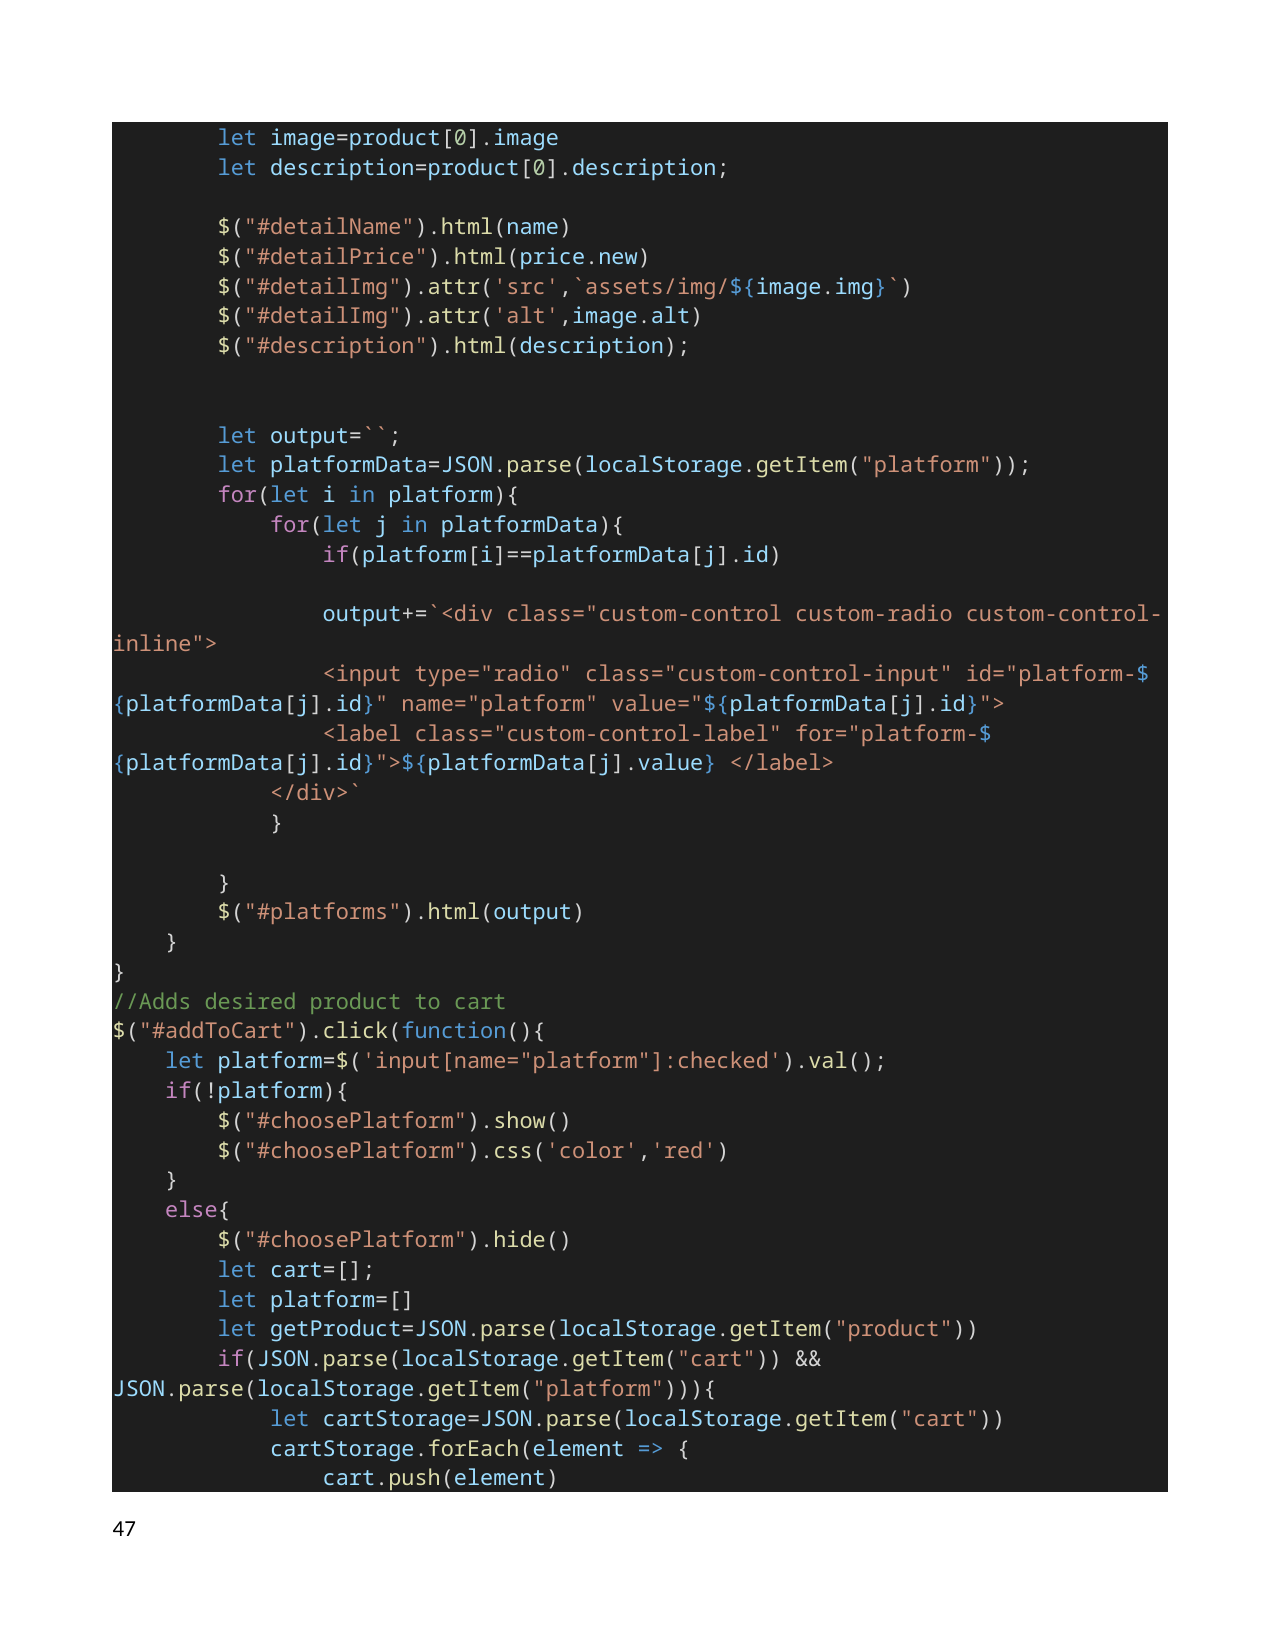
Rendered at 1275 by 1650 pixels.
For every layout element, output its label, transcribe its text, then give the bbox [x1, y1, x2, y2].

text </div>` [112, 777, 1168, 807]
text let platform=$('input[name="platform"]:checked').val(); [112, 1045, 1168, 1075]
text $("#choosePlatform").hide() [112, 1224, 1168, 1254]
text $("#platforms").html(output) [112, 896, 1168, 926]
text cartStorage.forEach(element => { [112, 1433, 1168, 1462]
text let cartStorage=JSON.parse(localStorage.getItem("cart")) [112, 1403, 1168, 1433]
text if(!platform){ [112, 1075, 1168, 1105]
text let image=product[0].image [112, 122, 1168, 152]
text for(let j in platformData){ [112, 509, 1168, 539]
text $("#detailImg").attr('src',`assets/img/${image.img}`) [112, 271, 1168, 301]
text } [112, 867, 1168, 896]
text $("#addToCart").click(function(){ [112, 1016, 1168, 1045]
text for(let i in platform){ [112, 479, 1168, 509]
text let getProduct=JSON.parse(localStorage.getItem("product")) [112, 1313, 1168, 1343]
text if(JSON.parse(localStorage.getItem("cart")) && JSON.parse(localStorage.getItem("platform"))){ [112, 1343, 1168, 1403]
text } [112, 956, 1168, 986]
text let platform=[] [112, 1284, 1168, 1313]
text //Adds desired product to cart [112, 986, 1168, 1016]
text else{ [112, 1194, 1168, 1224]
text if(platform[i]==platformData[j].id) [112, 539, 1168, 569]
text let output=``; [112, 420, 1168, 449]
text <label class="custom-control-label" for="platform-${platformData[j].id}">${platformData[j].value} </label> [112, 718, 1168, 777]
text } [112, 926, 1168, 956]
text } [112, 807, 1168, 837]
text $("#detailImg").attr('alt',image.alt) [112, 301, 1168, 330]
text <input type="radio" class="custom-control-input" id="platform-${platformData[j].id}" name="platform" value="${platformData[j].id}"> [112, 658, 1168, 718]
text $("#description").html(description); [112, 330, 1168, 360]
text $("#choosePlatform").show() [112, 1105, 1168, 1135]
text output+=`<div class="custom-control custom-radio custom-control-inline"> [112, 598, 1168, 658]
text $("#choosePlatform").css('color','red') [112, 1135, 1168, 1164]
text $("#detailName").html(name) [112, 211, 1168, 241]
text } [112, 1164, 1168, 1194]
text let cart=[]; [112, 1254, 1168, 1284]
text let platformData=JSON.parse(localStorage.getItem("platform")); [112, 449, 1168, 479]
text let description=product[0].description; [112, 152, 1168, 181]
text $("#detailPrice").html(price.new) [112, 241, 1168, 271]
text cart.push(element) [112, 1462, 1168, 1492]
